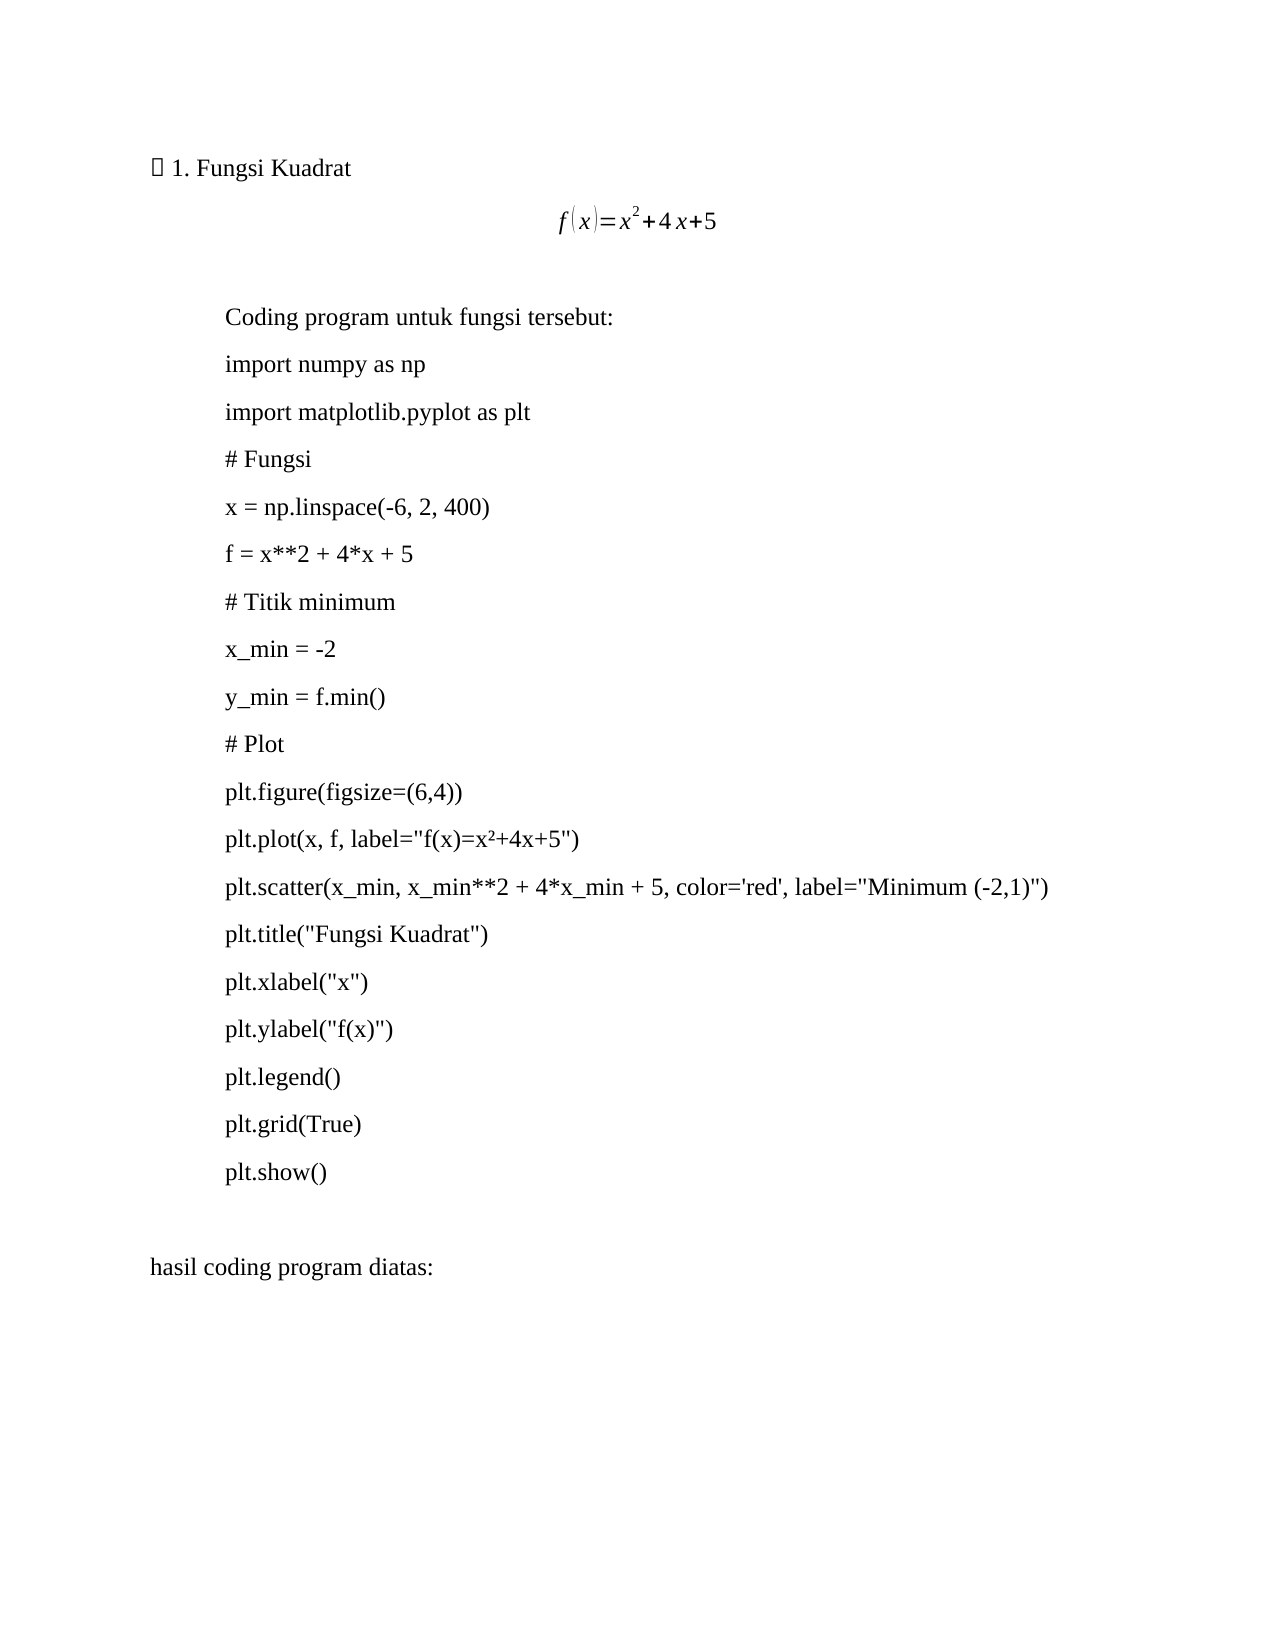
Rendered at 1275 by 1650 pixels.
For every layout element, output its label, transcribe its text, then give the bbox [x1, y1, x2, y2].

text import numpy as np [225, 349, 1125, 378]
text x_min = -2 [225, 634, 1125, 663]
text y_min = f.min() [225, 682, 1125, 711]
text 🔹 1. Fungsi Kuadrat [150, 150, 1125, 184]
text plt.xlabel("x") [225, 967, 1125, 996]
text plt.legend() [225, 1062, 1125, 1091]
text hasil coding program diatas: [150, 1252, 1125, 1281]
text plt.plot(x, f, label="f(x)=x²+4x+5") [225, 824, 1125, 853]
text plt.title("Fungsi Kuadrat") [225, 919, 1125, 948]
text plt.scatter(x_min, x_min**2 + 4*x_min + 5, color='red', label="Minimum (-2,1)") [225, 872, 1125, 901]
text plt.figure(figsize=(6,4)) [225, 777, 1125, 806]
text plt.ylabel("f(x)") [225, 1014, 1125, 1043]
text f = x**2 + 4*x + 5 [225, 539, 1125, 568]
text x = np.linspace(-6, 2, 400) [225, 492, 1125, 521]
text import matplotlib.pyplot as plt [225, 397, 1125, 426]
text plt.grid(True) [225, 1109, 1125, 1138]
text plt.show() [225, 1157, 1125, 1186]
text # Fungsi [225, 444, 1125, 473]
text # Titik minimum [225, 587, 1125, 616]
text Coding program untuk fungsi tersebut: [225, 302, 1125, 331]
text # Plot [225, 729, 1125, 758]
